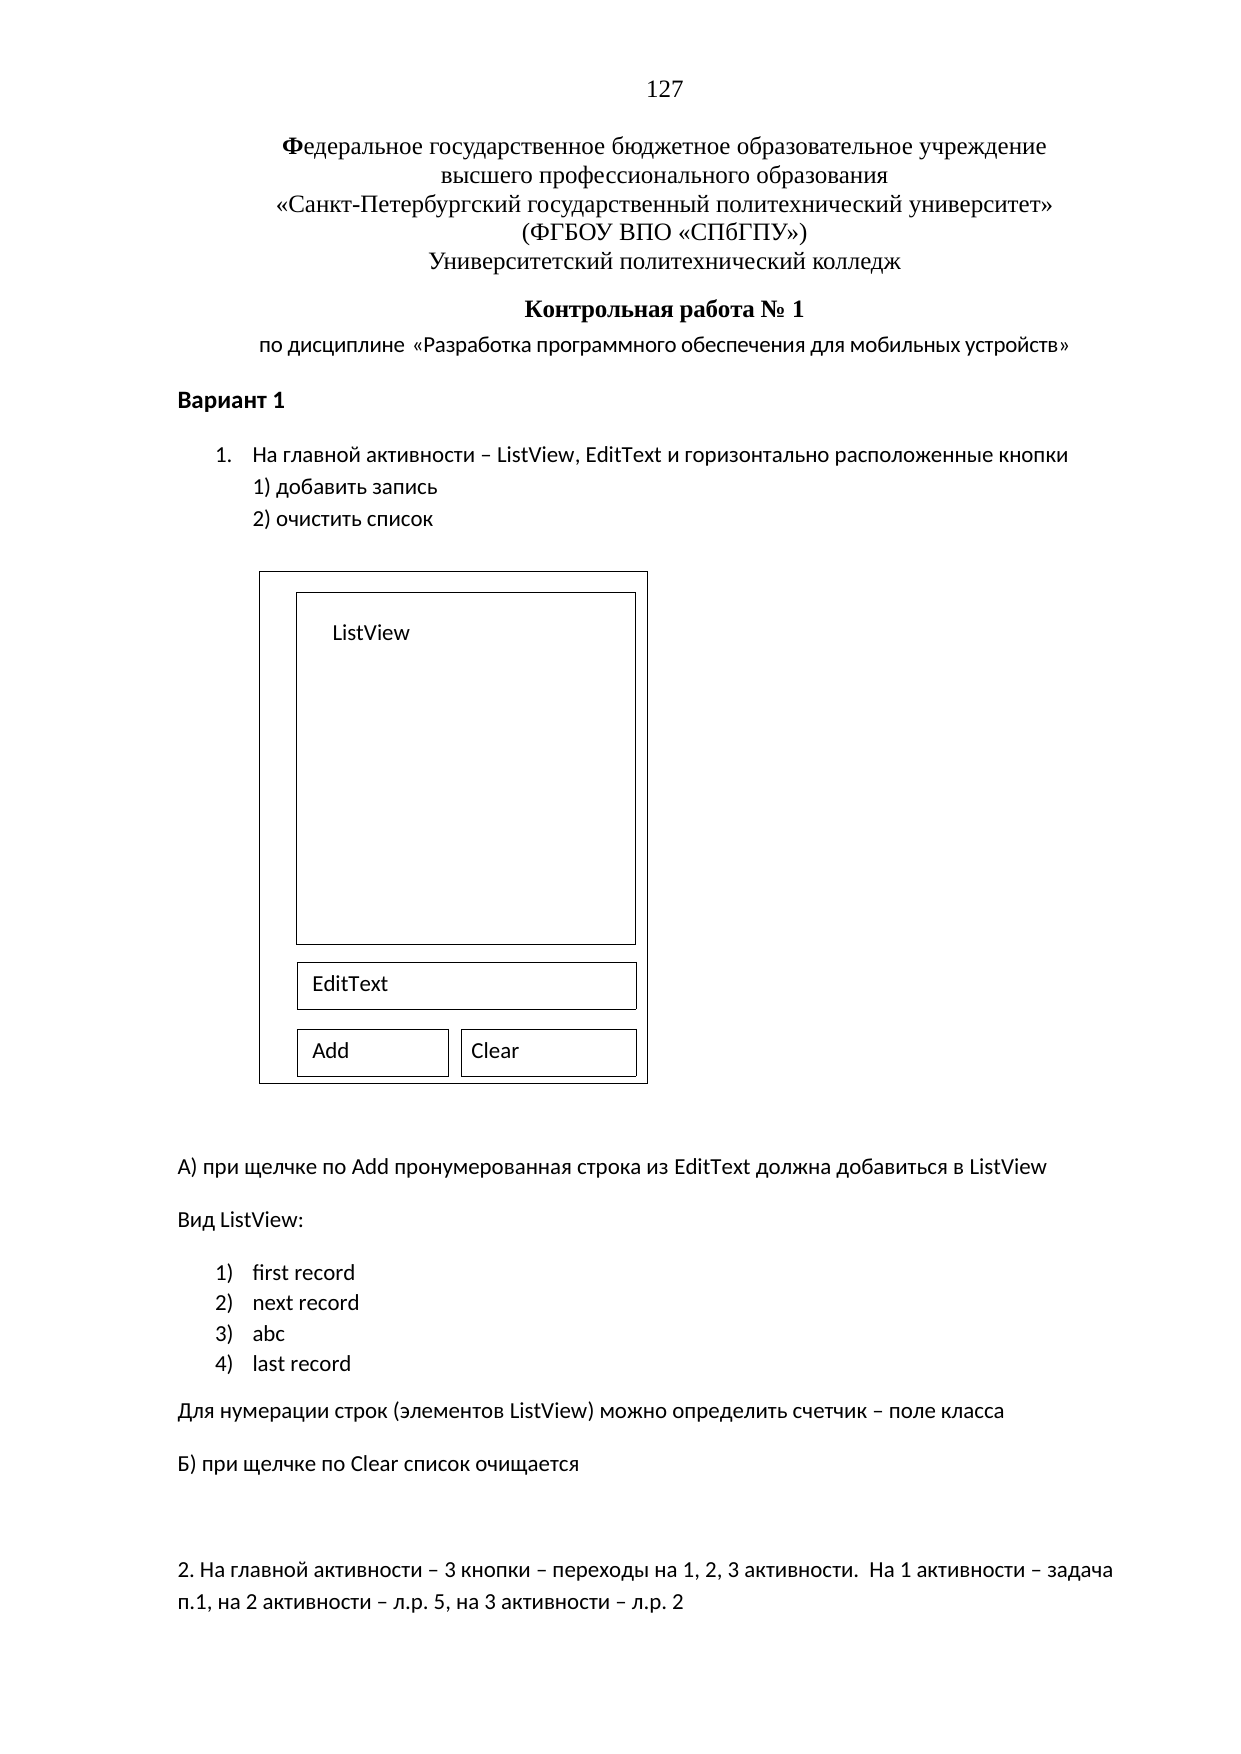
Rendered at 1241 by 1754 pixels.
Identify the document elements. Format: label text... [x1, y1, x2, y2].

list next record [215, 1288, 1152, 1316]
text Вид ListView: [177, 1205, 1152, 1233]
list 2) очистить список [252, 504, 1152, 533]
text Университетский политехнический колледж [177, 246, 1152, 275]
text Вариант 1 [177, 384, 1152, 415]
text высшего профессионального образования [177, 160, 1152, 189]
text Федеральное государственное бюджетное образовательное учреждение [177, 131, 1152, 160]
list 2. На главной активности – 3 кнопки – переходы на 1, 2, 3 активности. На 1 активности – задача п.1, на 2 активности – л.р. 5, на 3 активности – л.р. 2 [177, 1555, 1152, 1615]
list last record [215, 1349, 1152, 1377]
text «Санкт-Петербургский государственный политехнический университет» [177, 189, 1152, 217]
text А) при щелчке по Add пронумерованная строка из EditText должна добавиться в ListView [177, 1152, 1152, 1180]
text (ФГБОУ ВПО «СПбГПУ») [177, 217, 1152, 246]
text Контрольная работа № 1 [177, 294, 1152, 323]
list 1) добавить запись [252, 472, 1152, 500]
text Б) при щелчке по Clear список очищается [177, 1449, 1152, 1477]
list abc [215, 1319, 1152, 1347]
text Для нумерации строк (элементов ListView) можно определить счетчик – поле класса [177, 1396, 1152, 1424]
list На главной активности – ListView, EditText и горизонтально расположенные кнопки [215, 440, 1152, 468]
list first record [215, 1258, 1152, 1286]
text по дисциплине «Разработка программного обеспечения для мобильных устройств» [177, 330, 1152, 358]
